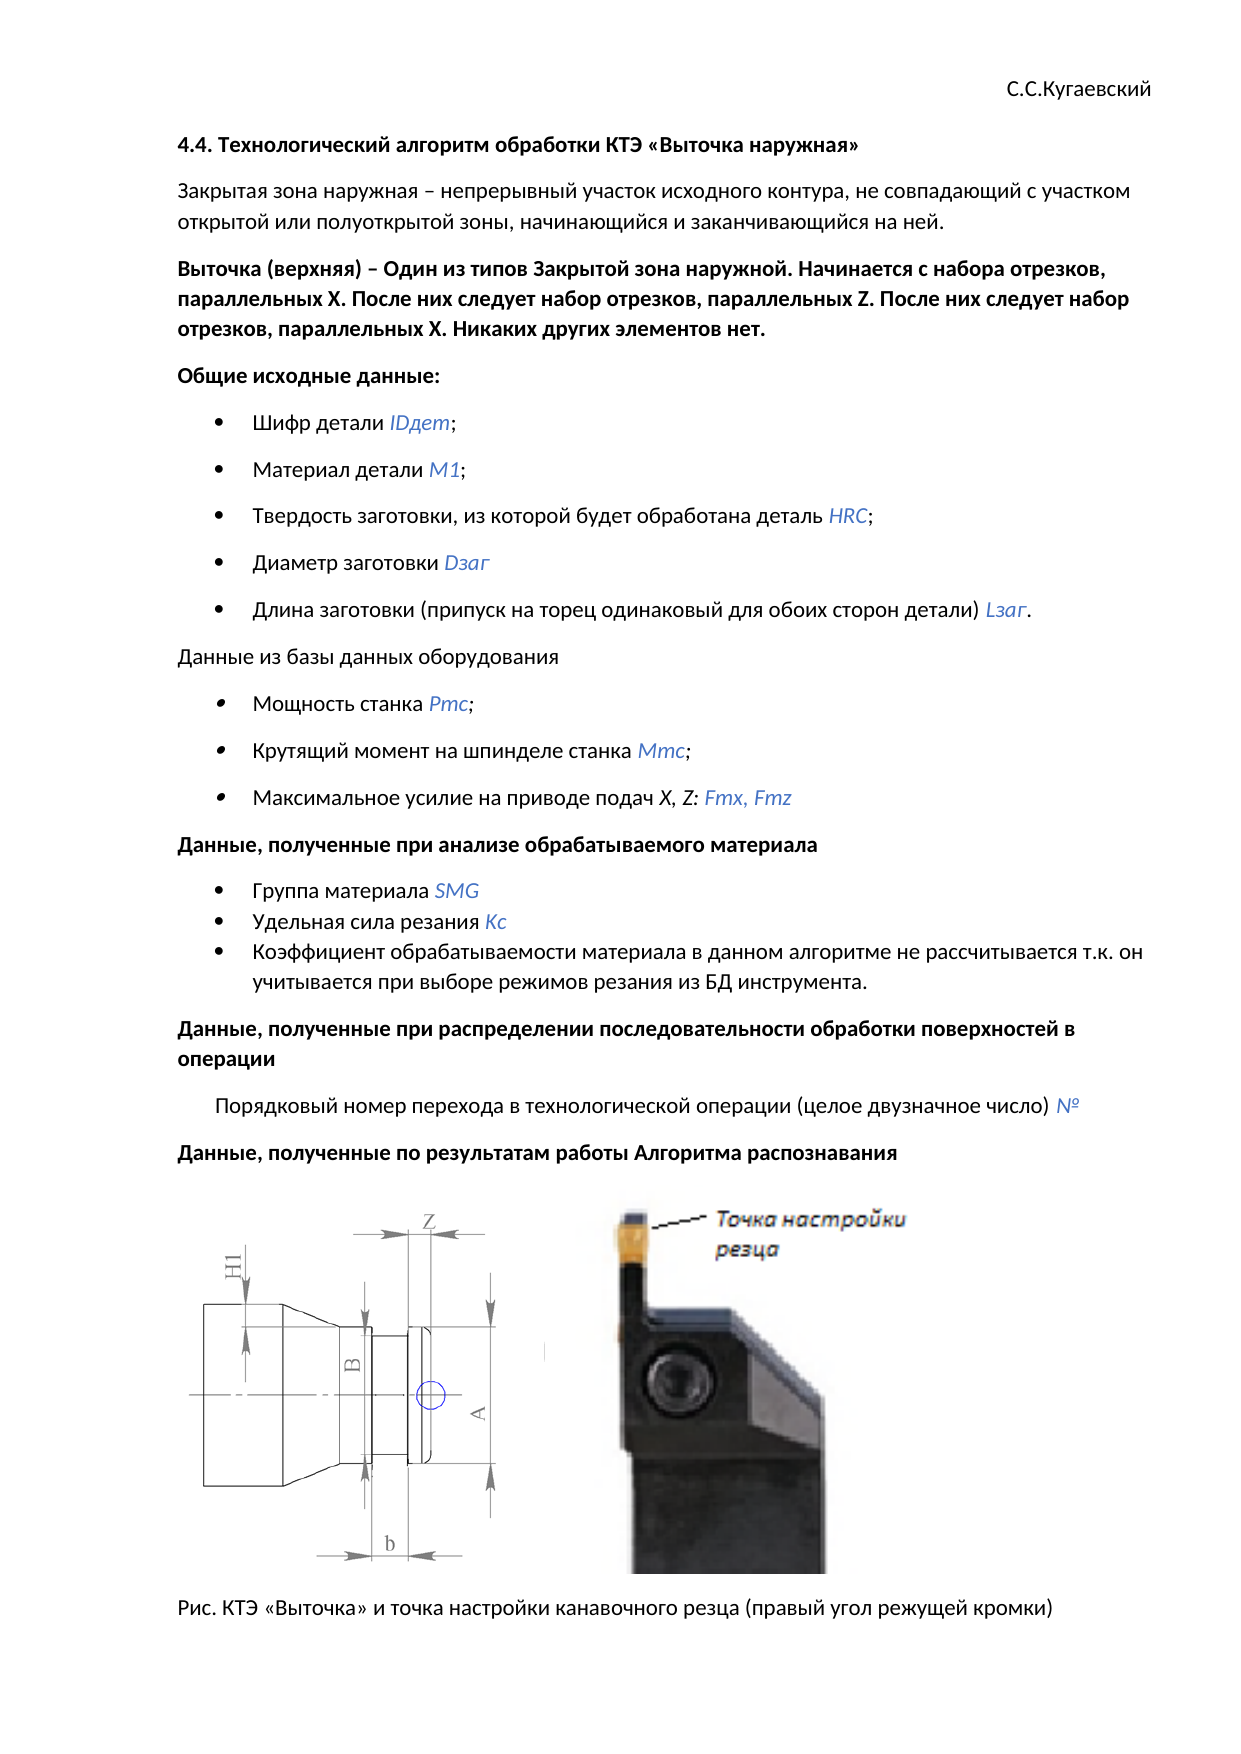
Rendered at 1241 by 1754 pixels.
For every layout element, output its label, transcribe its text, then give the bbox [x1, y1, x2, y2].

list Максимальное усилие на приводе подач X, Z: Fmx, Fmz [215, 783, 1152, 811]
list Мощность станка Pmc; [215, 689, 1152, 717]
list Группа материала SMG [215, 877, 1152, 905]
list Твердость заготовки, из которой будет обработана деталь HRC; [215, 502, 1152, 530]
text Данные, полученные при распределении последовательности обработки поверхностей в операции [177, 1014, 1152, 1072]
list Удельная сила резания Kc [215, 907, 1152, 935]
list Длина заготовки (припуск на торец одинаковый для обоих сторон детали) Lзаг. [215, 595, 1152, 623]
text Данные из базы данных оборудования [177, 642, 1152, 670]
text Данные, полученные по результатам работы Алгоритма распознавания [177, 1138, 1152, 1166]
text Выточка (верхняя) – Один из типов Закрытой зона наружной. Начинается с набора отрезков, параллельных X. После них следует набор отрезков, параллельных Z. После них следует набор отрезков, параллельных X. Никаких других элементов нет. [177, 254, 1152, 342]
text Порядковый номер перехода в технологической операции (целое двузначное число) № [215, 1091, 1152, 1119]
text Общие исходные данные: [177, 361, 1152, 389]
list Материал детали M1; [215, 455, 1152, 483]
text 4.4. Технологический алгоритм обработки КТЭ «Выточка наружная» [177, 130, 1152, 158]
list Крутящий момент на шпинделе станка Mmc; [215, 736, 1152, 764]
picture [575, 1185, 1033, 1574]
picture [183, 1192, 545, 1574]
list Коэффициент обрабатываемости материала в данном алгоритме не рассчитывается т.к. он учитывается при выборе режимов резания из БД инструмента. [215, 937, 1152, 995]
list Диаметр заготовки Dзаг [215, 548, 1152, 577]
list Шифр детали IDдет; [215, 408, 1152, 436]
text Данные, полученные при анализе обрабатываемого материала [177, 830, 1152, 858]
text Рис. КТЭ «Выточка» и точка настройки канавочного резца (правый угол режущей кромки) [177, 1593, 1152, 1621]
text Закрытая зона наружная – непрерывный участок исходного контура, не совпадающий с участком открытой или полуоткрытой зоны, начинающийся и заканчивающийся на ней. [177, 177, 1152, 235]
